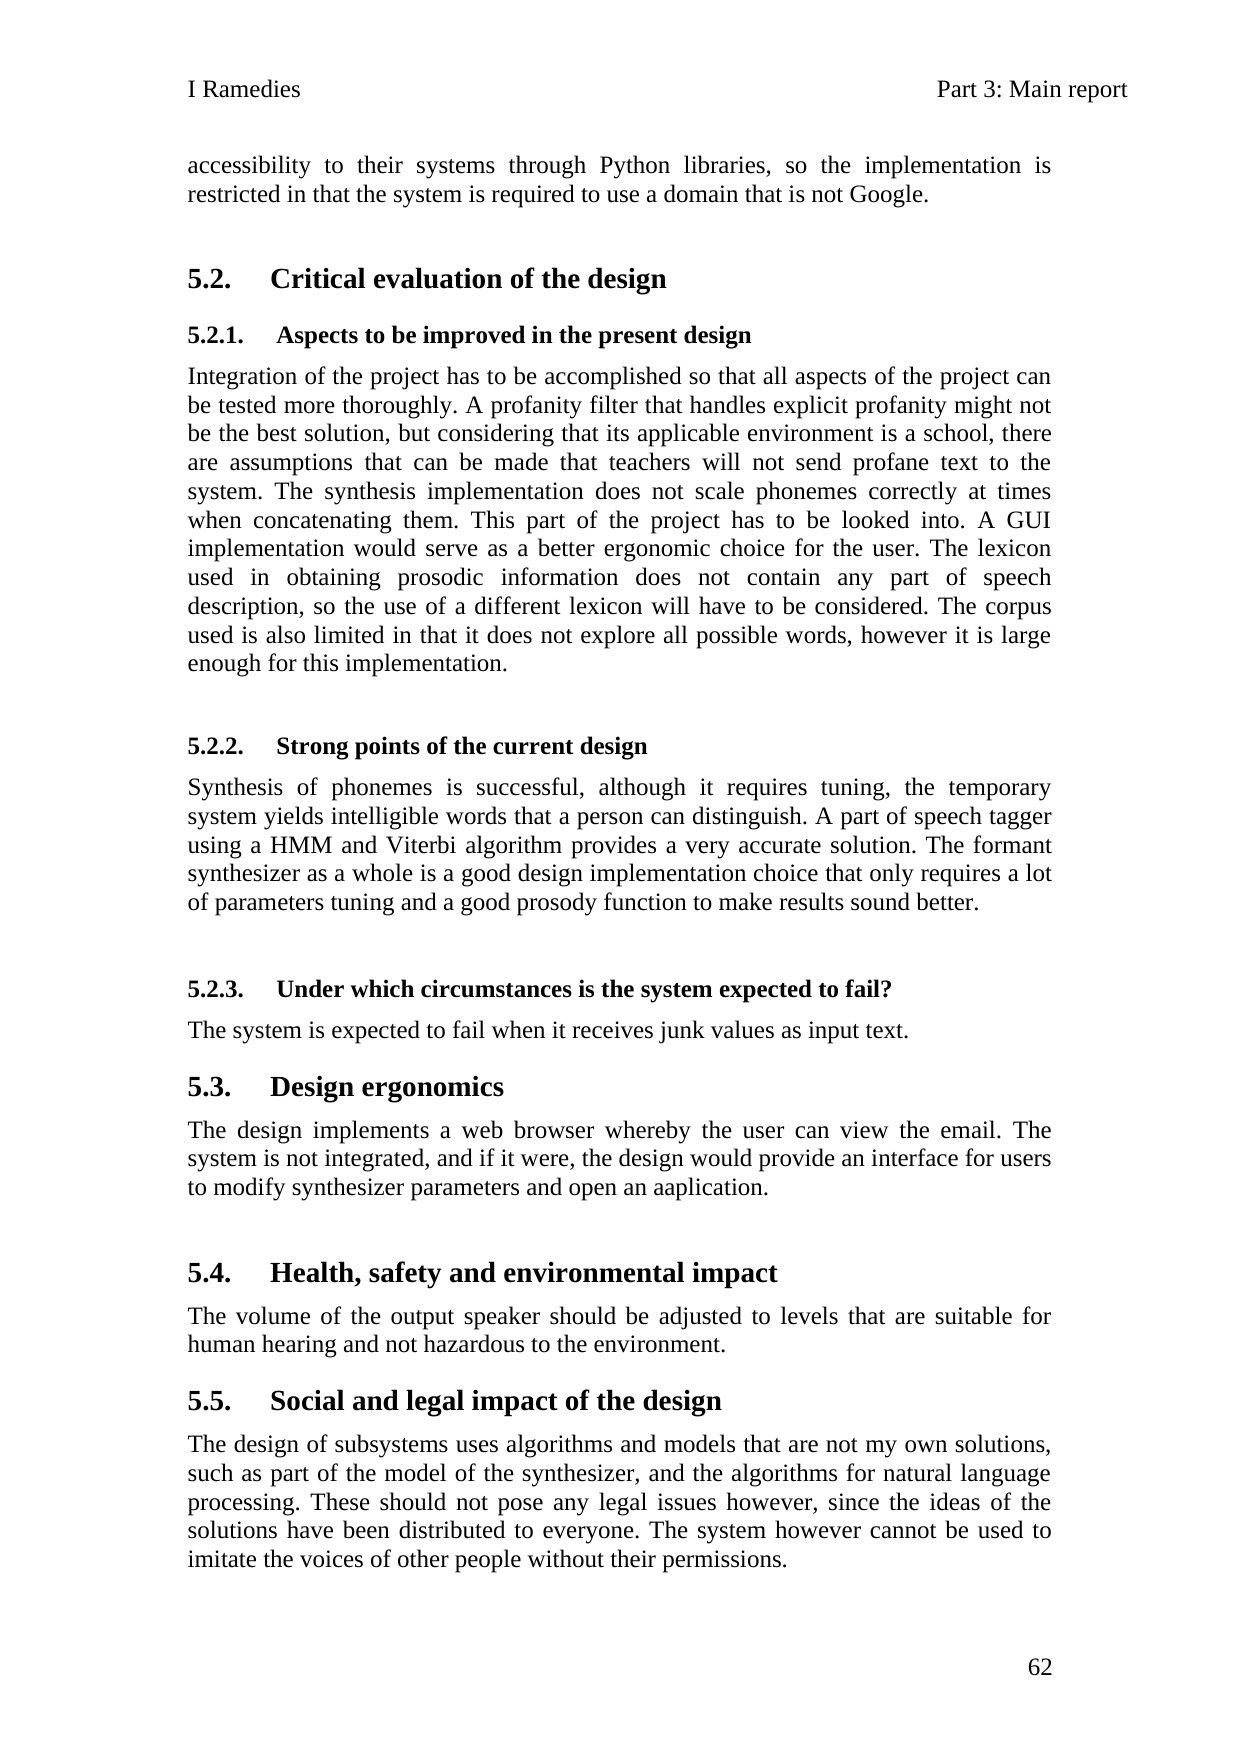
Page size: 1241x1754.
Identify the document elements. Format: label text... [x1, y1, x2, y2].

subtitle Social and legal impact of the design [187, 1383, 1053, 1417]
text The design of subsystems uses algorithms and models that are not my own solutions, such as part of the model of the synthesizer, and the algorithms for natural language processing. These should not pose any legal issues however, since the ideas of the solutions have been distributed to everyone. The system however cannot be used to imitate the voices of other people without their permissions. [187, 1429, 1053, 1573]
subtitle Under which circumstances is the system expected to fail? [187, 974, 1053, 1002]
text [187, 150, 1053, 207]
text Synthesis of phonemes is successful, although it requires tuning, the temporary system yields intelligible words that a person can distinguish. A part of speech tagger using a HMM and Viterbi algorithm provides a very accurate solution. The formant synthesizer as a whole is a good design implementation choice that only requires a lot of parameters tuning and a good prosody function to make results sound better. [187, 772, 1053, 916]
subtitle Aspects to be improved in the present design [187, 320, 1053, 348]
text The design implements a web browser whereby the user can view the email. The system is not integrated, and if it were, the design would provide an interface for users to modify synthesizer parameters and open an aaplication. [187, 1115, 1053, 1201]
text Integration of the project has to be accomplished so that all aspects of the project can be tested more thoroughly. A profanity filter that handles explicit profanity might not be the best solution, but considering that its applicable environment is a school, there are assumptions that can be made that teachers will not send profane text to the system. The synthesis implementation does not scale phonemes correctly at times when concatenating them. This part of the project has to be looked into. A GUI implementation would serve as a better ergonomic choice for the user. The lexicon used in obtaining prosodic information does not contain any part of speech description, so the use of a different lexicon will have to be considered. The corpus used is also limited in that it does not explore all possible words, however it is large enough for this implementation. [187, 361, 1053, 677]
subtitle Strong points of the current design [187, 731, 1053, 760]
text The volume of the output speaker should be adjusted to levels that are suitable for human hearing and not hazardous to the environment. [187, 1301, 1053, 1358]
subtitle Design ergonomics [187, 1069, 1053, 1102]
subtitle Health, safety and environmental impact [187, 1255, 1053, 1288]
text The system is expected to fail when it receives junk values as input text. [187, 1015, 1053, 1044]
subtitle Critical evaluation of the design [187, 261, 1053, 295]
